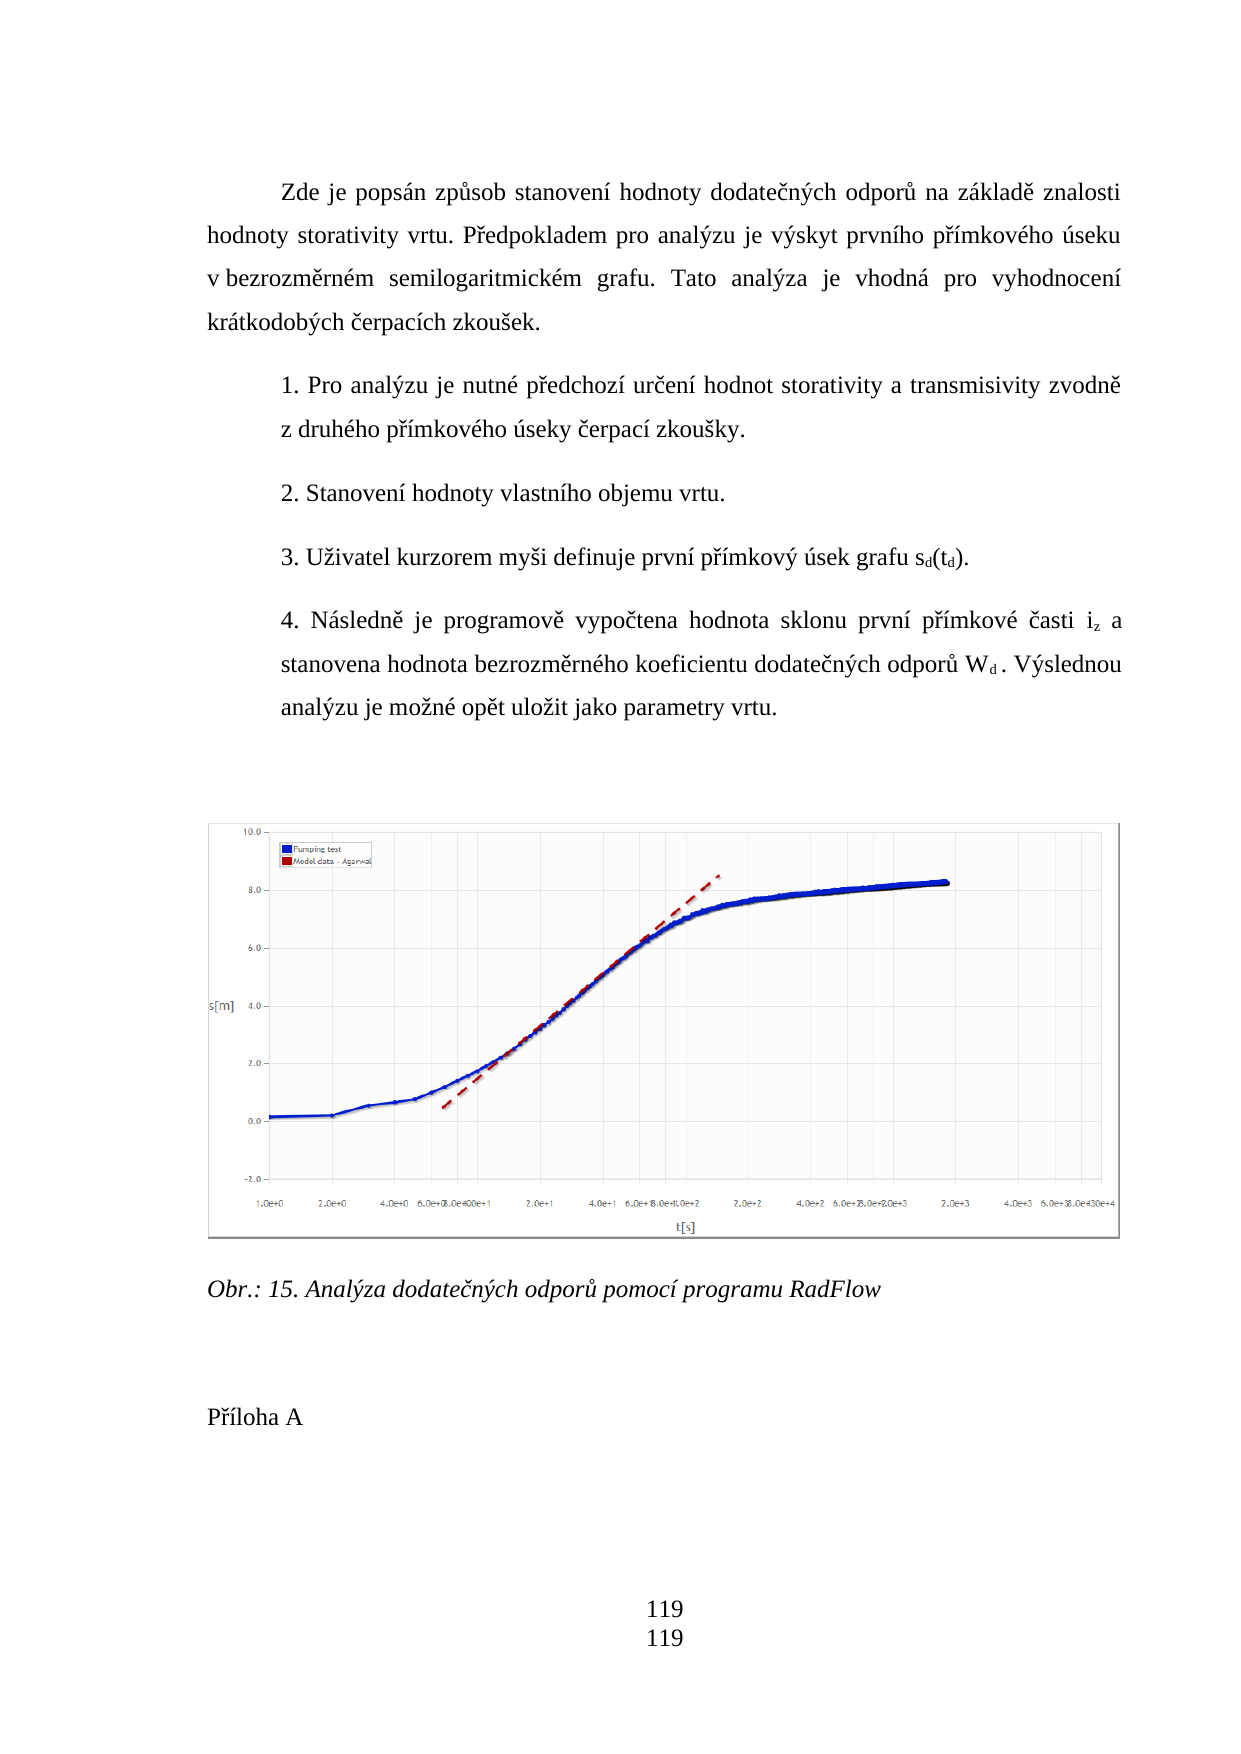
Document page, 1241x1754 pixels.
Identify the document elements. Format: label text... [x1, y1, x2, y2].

text Příloha A [207, 1402, 1122, 1431]
text 4. Následně je programově vypočtena hodnota sklonu první přímkové časti iz a stanovena hodnota bezrozměrného koeficientu dodatečných odporů Wd . Výslednou analýzu je možné opět uložit jako parametry vrtu. [281, 606, 1122, 721]
picture [206, 819, 1123, 1240]
text 1. Pro analýzu je nutné předchozí určení hodnot storativity a transmisivity zvodně z druhého přímkového úseky čerpací zkoušky. [281, 371, 1122, 442]
text 2. Stanovení hodnoty vlastního objemu vrtu. [281, 478, 1122, 506]
text Zde je popsán způsob stanovení hodnoty dodatečných odporů na základě znalosti hodnoty storativity vrtu. Předpokladem pro analýzu je výskyt prvního přímkového úseku v bezrozměrném semilogaritmickém grafu. Tato analýza je vhodná pro vyhodnocení krátkodobých čerpacích zkoušek. [207, 177, 1122, 335]
text 3. Uživatel kurzorem myši definuje první přímkový úsek grafu sd(td). [281, 542, 1122, 570]
